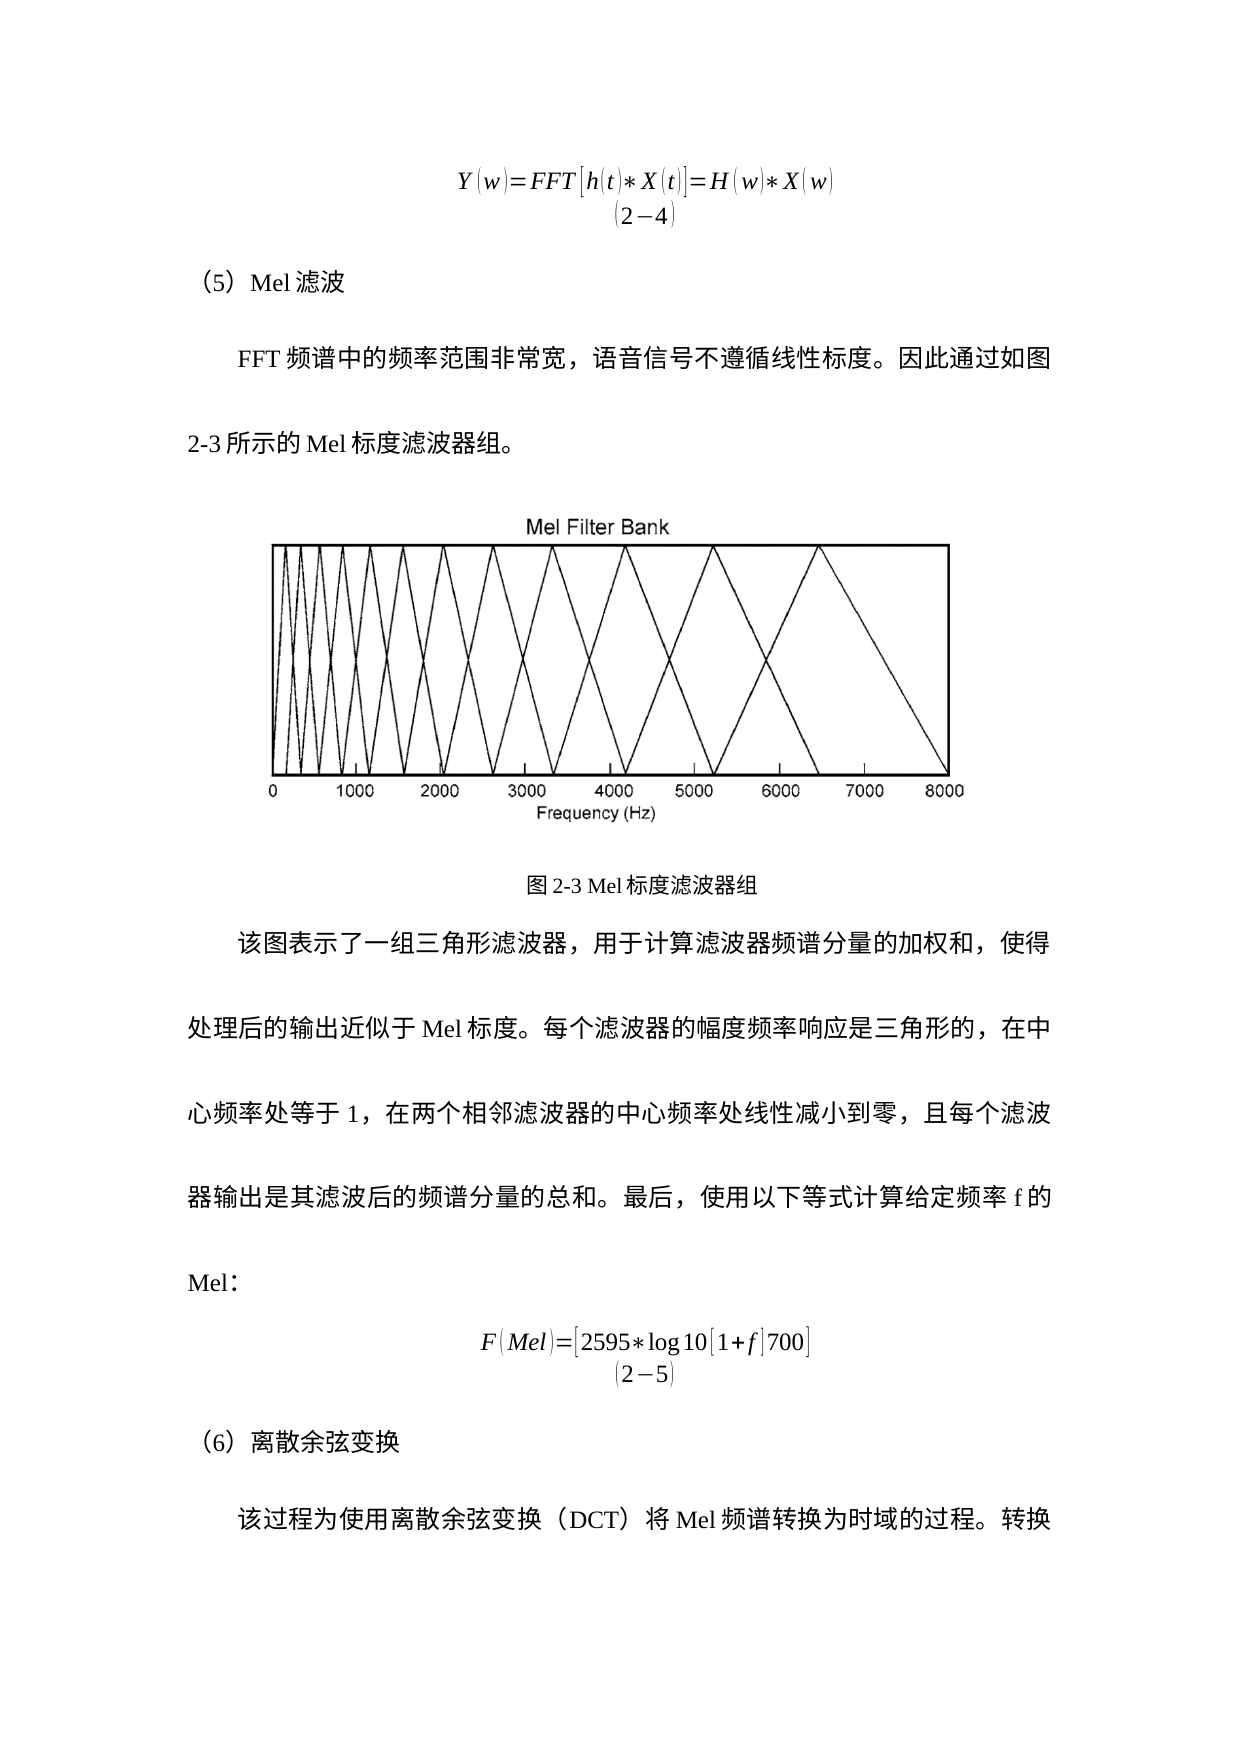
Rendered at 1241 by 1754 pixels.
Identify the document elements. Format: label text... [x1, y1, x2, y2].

text （6）离散余弦变换 [187, 1406, 1053, 1474]
text FFT频谱中的频率范围非常宽，语音信号不遵循线性标度。因此通过如图2-3所示的Mel标度滤波器组。 [187, 323, 1053, 476]
text （5）Mel滤波 [187, 246, 1053, 314]
text 该图表示了一组三角形滤波器，用于计算滤波器频谱分量的加权和，使得处理后的输出近似于Mel标度。每个滤波器的幅度频率响应是三角形的，在中心频率处等于1，在两个相邻滤波器的中心频率处线性减小到零，且每个滤波器输出是其滤波后的频谱分量的总和。最后，使用以下等式计算给定频率f的Mel： [187, 907, 1053, 1315]
subtitle 图2-3 Mel标度滤波器组 [187, 867, 1053, 901]
picture [262, 510, 978, 828]
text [187, 1483, 1053, 1551]
